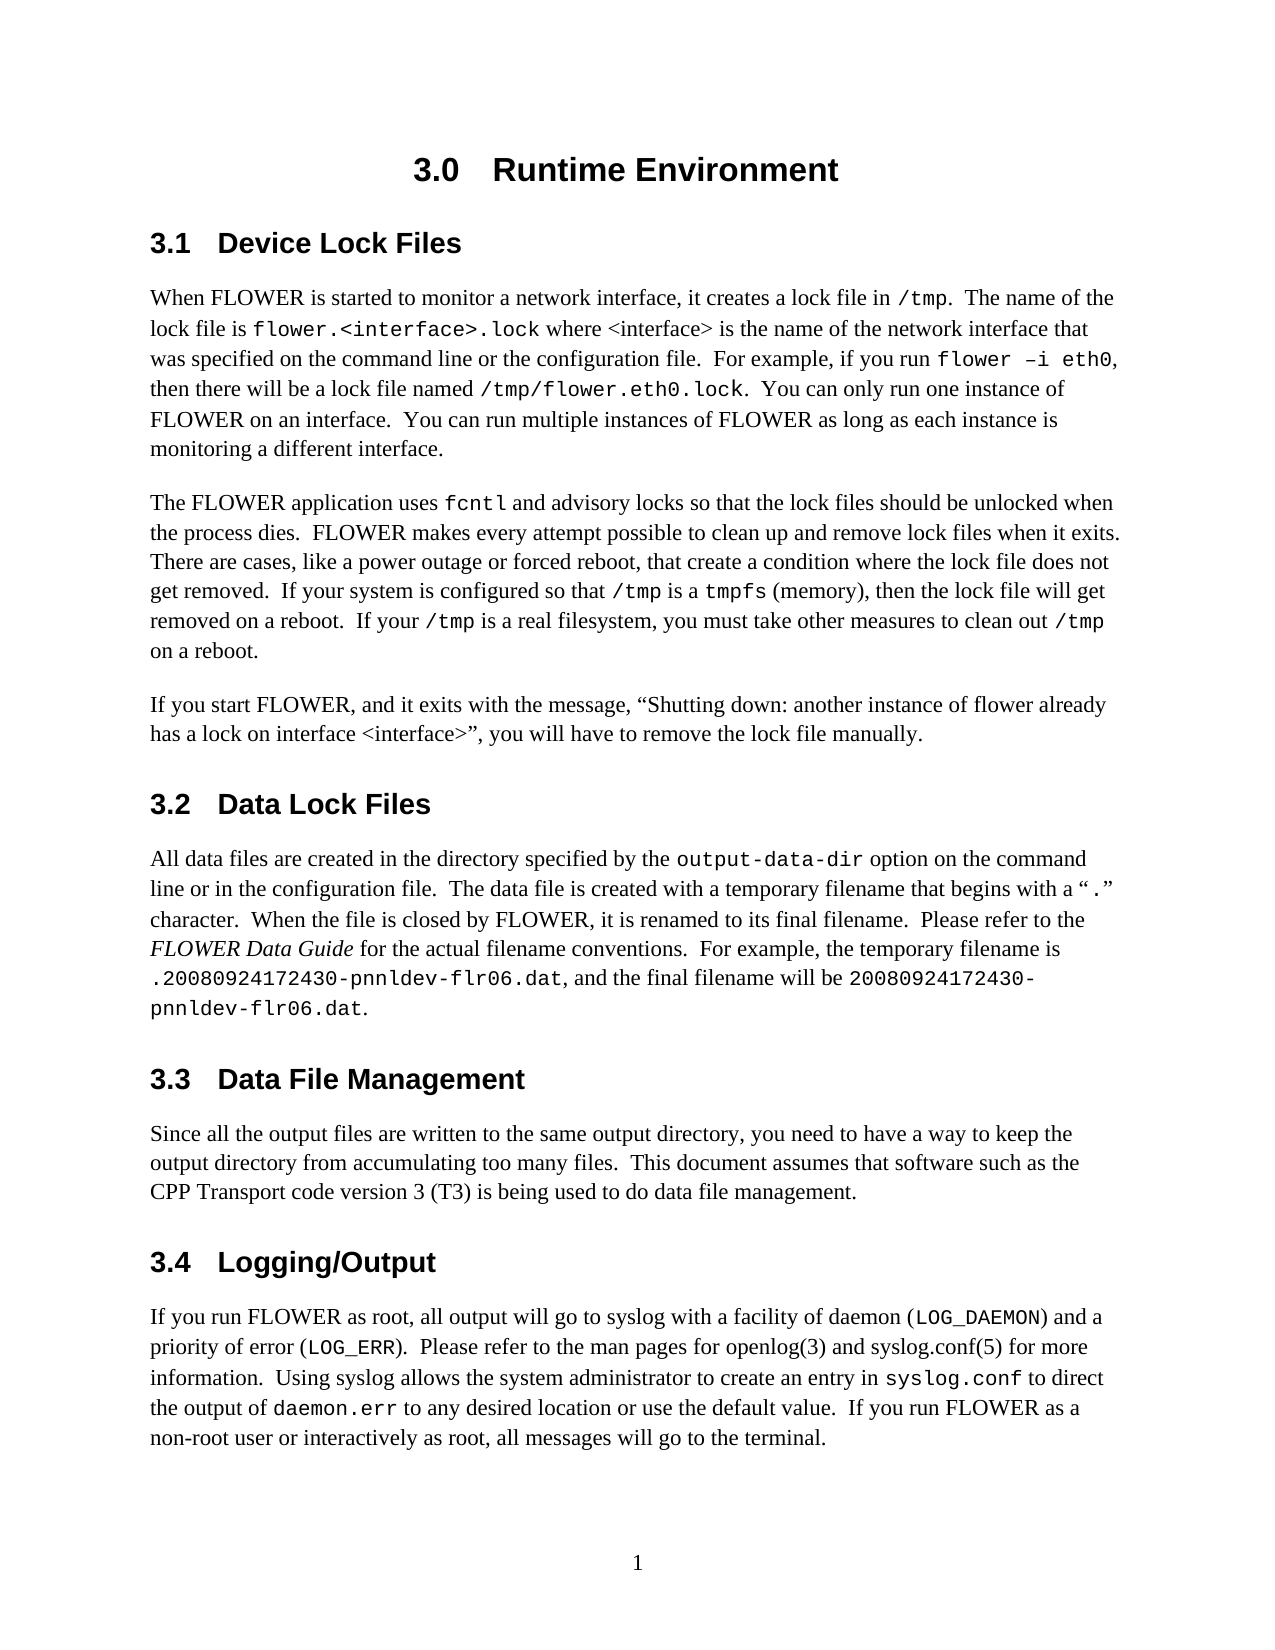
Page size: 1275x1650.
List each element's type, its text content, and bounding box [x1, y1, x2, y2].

subtitle Runtime Environment [150, 150, 1125, 188]
text All data files are created in the directory specified by the output-data-dir option on the command line or in the configuration file. The data file is created with a temporary filename that begins with a “.” character. When the file is closed by FLOWER, it is renamed to its final filename. Please refer to the FLOWER Data Guide for the actual filename conventions. For example, the temporary filename is .20080924172430-pnnldev-flr06.dat, and the final filename will be 20080924172430-pnnldev-flr06.dat. [150, 845, 1125, 1021]
text Since all the output files are written to the same output directory, you need to have a way to keep the output directory from accumulating too many files. This document assumes that software such as the CPP Transport code version 3 (T3) is being used to do data file management. [150, 1120, 1125, 1204]
subtitle Data File Management [150, 1062, 1125, 1095]
text If you run FLOWER as root, all output will go to syslog with a facility of daemon (LOG_DAEMON) and a priority of error (LOG_ERR). Please refer to the man pages for openlog(3) and syslog.conf(5) for more information. Using syslog allows the system administrator to create an entry in syslog.conf to direct the output of daemon.err to any desired location or use the default value. If you run FLOWER as a non-root user or interactively as root, all messages will go to the terminal. [150, 1303, 1125, 1450]
text When FLOWER is started to monitor a network interface, it creates a lock file in /tmp. The name of the lock file is flower.<interface>.lock where <interface> is the name of the network interface that was specified on the command line or the configuration file. For example, if you run flower –i eth0, then there will be a lock file named /tmp/flower.eth0.lock. You can only run one instance of FLOWER on an interface. You can run multiple instances of FLOWER as long as each instance is monitoring a different interface. [150, 284, 1125, 461]
subtitle Logging/Output [150, 1244, 1125, 1278]
text If you start FLOWER, and it exits with the message, “Shutting down: another instance of flower already has a lock on interface <interface>”, you will have to remove the lock file manually. [150, 691, 1125, 747]
subtitle Device Lock Files [150, 226, 1125, 259]
subtitle Data Lock Files [150, 787, 1125, 820]
text The FLOWER application uses fcntl and advisory locks so that the lock files should be unlocked when the process dies. FLOWER makes every attempt possible to clean up and remove lock files when it exits. There are cases, like a power outage or forced reboot, that create a condition where the lock file does not get removed. If your system is configured so that /tmp is a tmpfs (memory), then the lock file will get removed on a reboot. If your /tmp is a real filesystem, you must take other measures to clean out /tmp on a reboot. [150, 489, 1125, 664]
